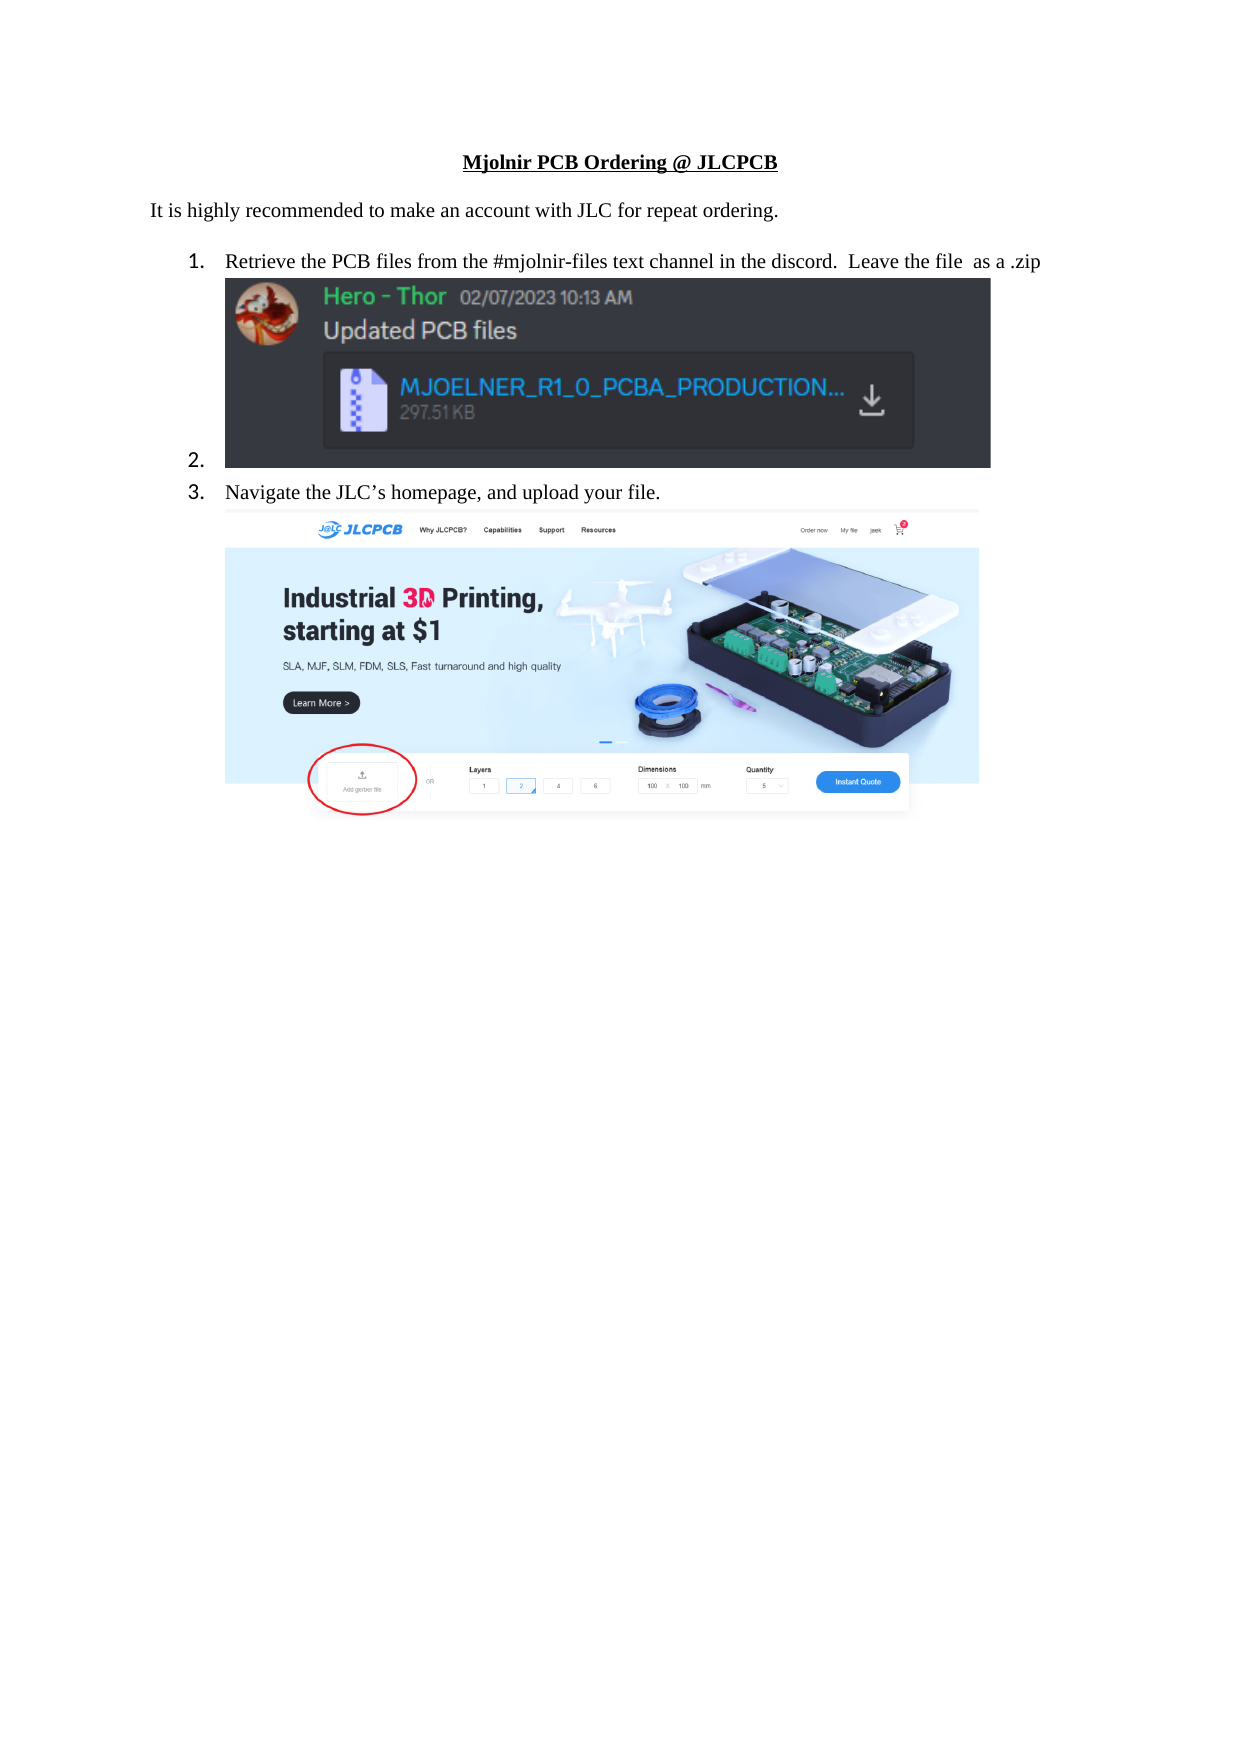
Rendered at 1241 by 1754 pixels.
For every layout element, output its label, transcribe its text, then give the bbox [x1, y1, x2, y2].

list Retrieve the PCB files from the #mjolnir-files text channel in the discord. Leave the file as a .zip [187, 246, 1090, 274]
picture [225, 509, 980, 821]
text It is highly recommended to make an account with JLC for repeat ordering. [150, 198, 1090, 222]
text Mjolnir PCB Ordering @ JLCPCB [150, 150, 1090, 174]
picture [225, 278, 991, 468]
